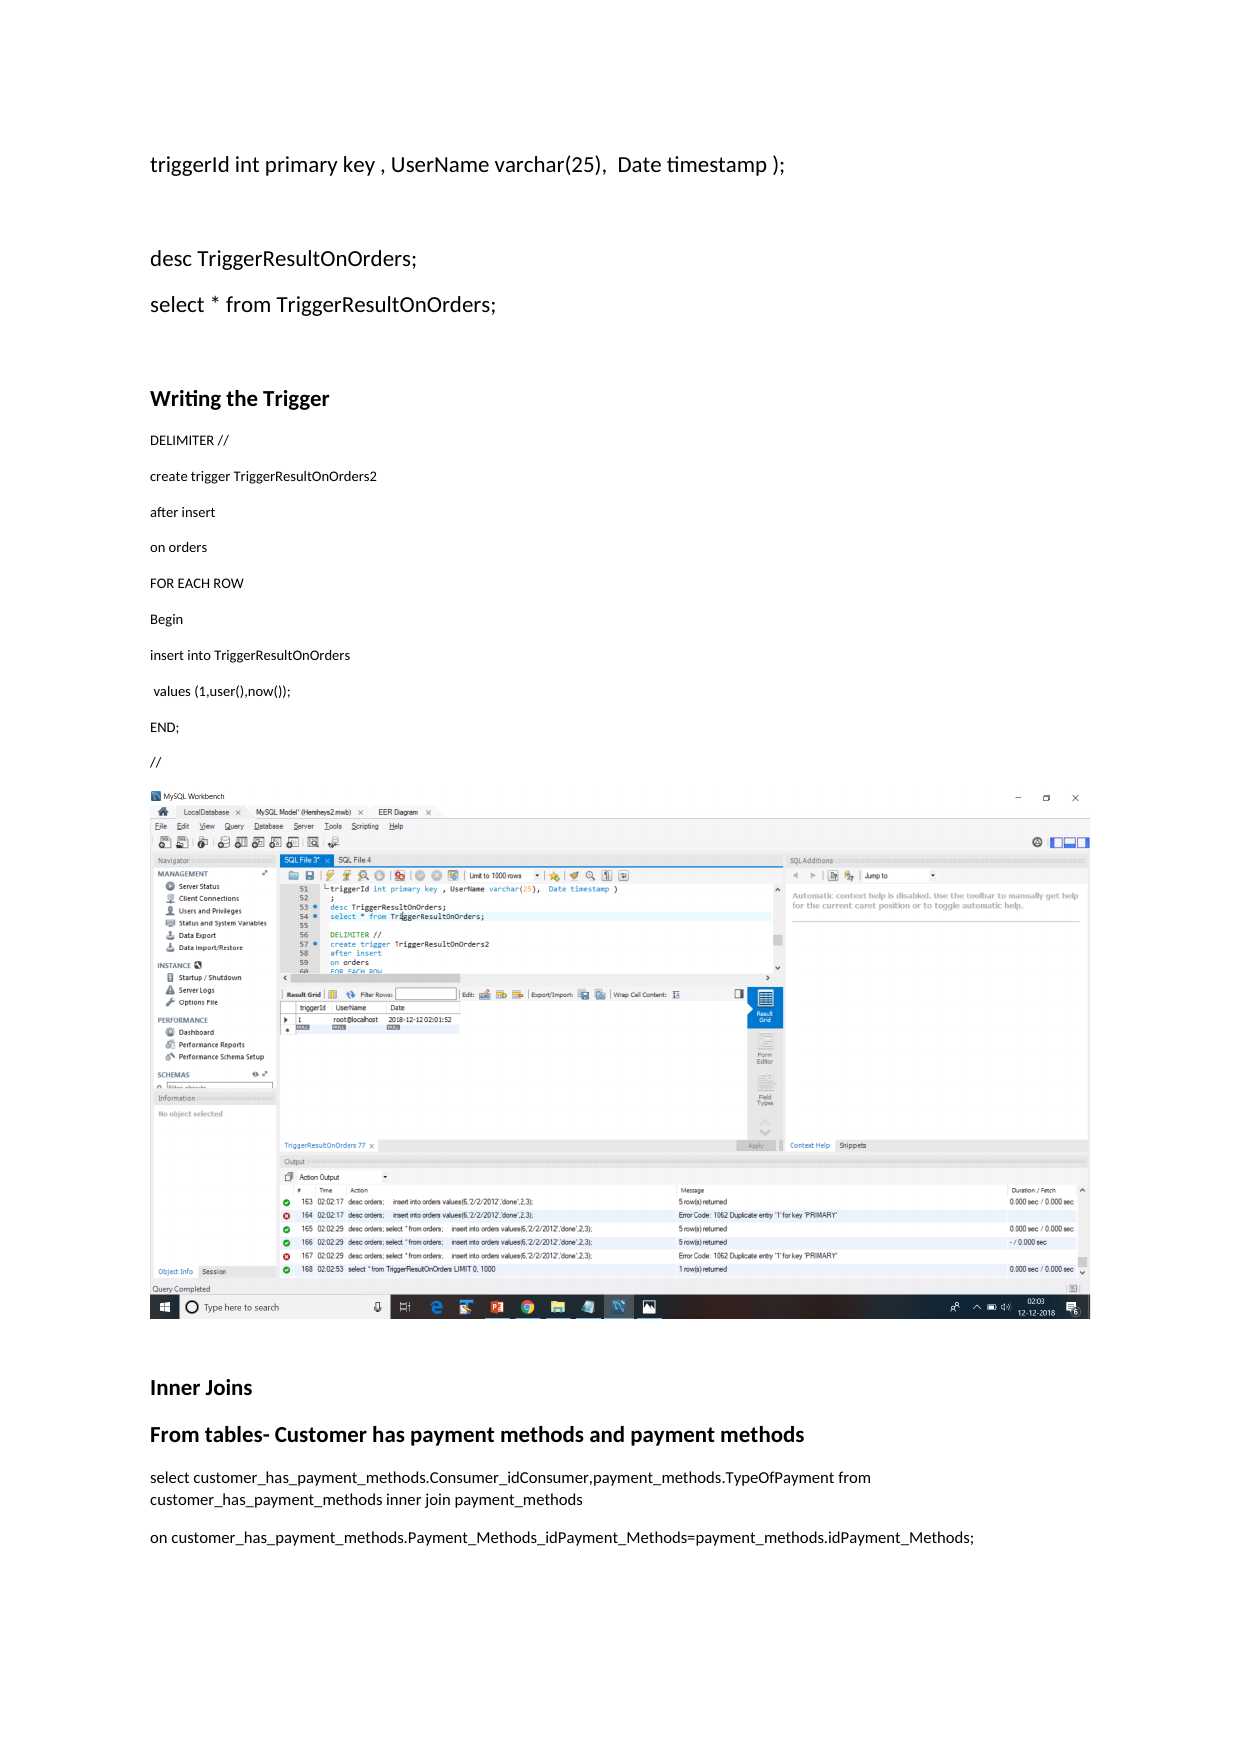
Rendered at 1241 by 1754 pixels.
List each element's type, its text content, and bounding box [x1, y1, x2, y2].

text Writing the Trigger [150, 384, 1090, 412]
text values (1,user(),now()); [150, 682, 1090, 700]
text FOR EACH ROW [150, 574, 1090, 592]
text Inner Joins [150, 1373, 1090, 1401]
text select customer_has_payment_methods.Consumer_idConsumer,payment_methods.TypeOfPayment from customer_has_payment_methods inner join payment_methods [150, 1467, 1090, 1509]
text triggerId int primary key , UserName varchar(25), Date timestamp ); [150, 150, 1090, 178]
text desc TriggerResultOnOrders; [150, 244, 1090, 272]
text after insert [150, 503, 1090, 521]
text insert into TriggerResultOnOrders [150, 646, 1090, 664]
text From tables- Customer has payment methods and payment methods [150, 1420, 1090, 1448]
text create trigger TriggerResultOnOrders2 [150, 467, 1090, 485]
picture [150, 789, 1091, 1319]
text END; [150, 718, 1090, 736]
text on customer_has_payment_methods.Payment_Methods_idPayment_Methods=payment_methods.idPayment_Methods; [150, 1527, 1090, 1548]
text // [150, 754, 1090, 772]
text select * from TriggerResultOnOrders; [150, 291, 1090, 319]
text DELIMITER // [150, 431, 1090, 449]
text Begin [150, 610, 1090, 628]
text on orders [150, 539, 1090, 557]
